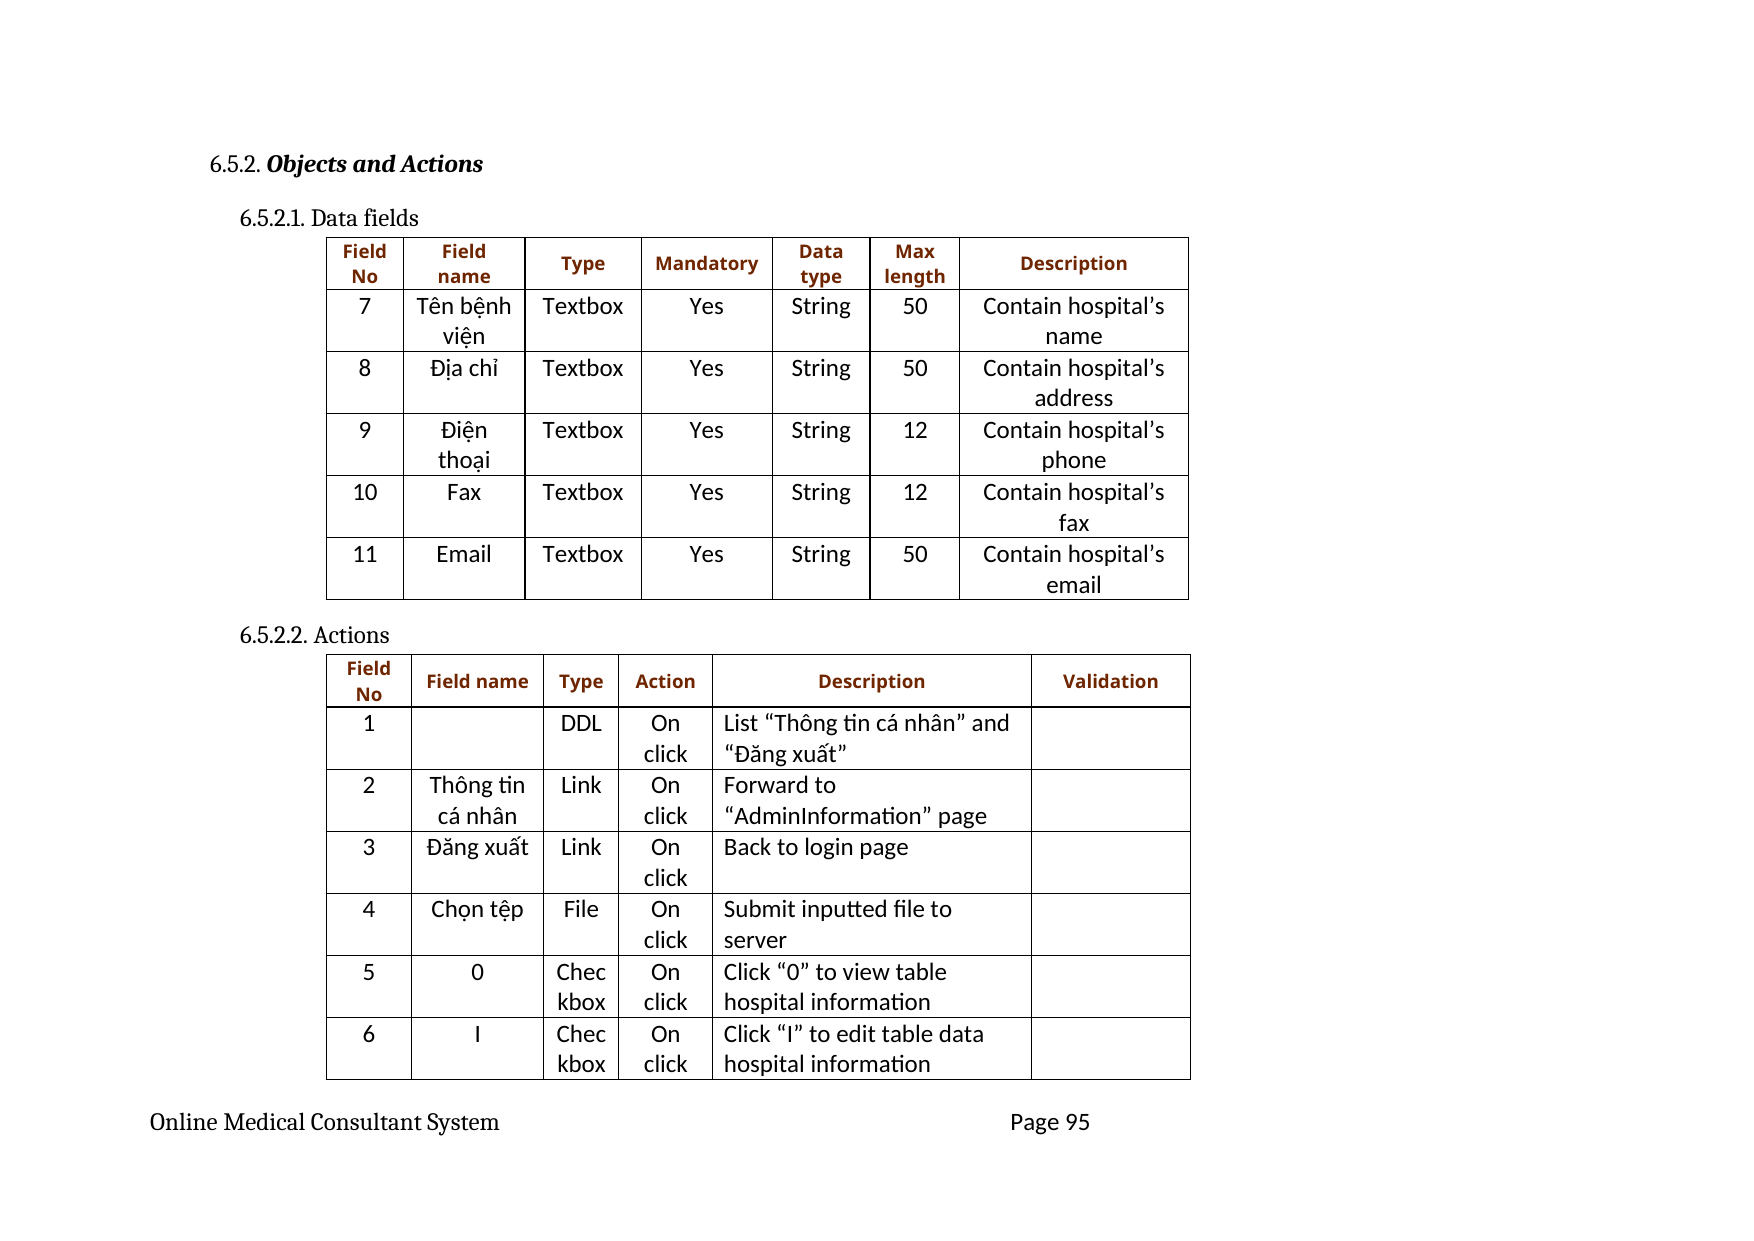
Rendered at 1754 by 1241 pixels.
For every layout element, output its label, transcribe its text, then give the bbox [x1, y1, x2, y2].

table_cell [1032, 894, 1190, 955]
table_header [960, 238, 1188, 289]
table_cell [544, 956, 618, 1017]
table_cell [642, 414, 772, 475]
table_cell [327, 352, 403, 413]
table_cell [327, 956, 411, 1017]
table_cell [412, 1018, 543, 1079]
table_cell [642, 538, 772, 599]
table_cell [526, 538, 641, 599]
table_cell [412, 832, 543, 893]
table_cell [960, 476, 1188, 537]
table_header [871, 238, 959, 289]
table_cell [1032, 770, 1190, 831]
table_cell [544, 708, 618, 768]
subtitle Objects and Actions [210, 150, 1604, 179]
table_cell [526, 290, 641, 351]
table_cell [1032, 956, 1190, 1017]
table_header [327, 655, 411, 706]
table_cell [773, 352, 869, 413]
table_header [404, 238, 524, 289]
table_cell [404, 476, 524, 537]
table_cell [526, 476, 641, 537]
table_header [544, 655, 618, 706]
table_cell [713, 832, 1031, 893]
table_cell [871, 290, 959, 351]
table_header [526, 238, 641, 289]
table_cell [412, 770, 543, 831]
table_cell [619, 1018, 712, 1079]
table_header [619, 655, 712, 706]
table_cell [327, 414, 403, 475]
subtitle Data fields [225, 204, 1604, 233]
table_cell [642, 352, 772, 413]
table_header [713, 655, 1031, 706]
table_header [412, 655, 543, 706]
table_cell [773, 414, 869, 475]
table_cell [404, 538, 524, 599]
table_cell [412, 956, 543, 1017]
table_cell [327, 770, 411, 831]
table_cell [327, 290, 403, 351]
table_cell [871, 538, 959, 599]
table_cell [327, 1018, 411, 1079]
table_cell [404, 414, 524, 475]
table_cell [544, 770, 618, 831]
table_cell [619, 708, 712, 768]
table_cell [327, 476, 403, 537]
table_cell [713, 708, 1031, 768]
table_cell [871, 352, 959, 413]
subtitle Actions [225, 621, 1604, 650]
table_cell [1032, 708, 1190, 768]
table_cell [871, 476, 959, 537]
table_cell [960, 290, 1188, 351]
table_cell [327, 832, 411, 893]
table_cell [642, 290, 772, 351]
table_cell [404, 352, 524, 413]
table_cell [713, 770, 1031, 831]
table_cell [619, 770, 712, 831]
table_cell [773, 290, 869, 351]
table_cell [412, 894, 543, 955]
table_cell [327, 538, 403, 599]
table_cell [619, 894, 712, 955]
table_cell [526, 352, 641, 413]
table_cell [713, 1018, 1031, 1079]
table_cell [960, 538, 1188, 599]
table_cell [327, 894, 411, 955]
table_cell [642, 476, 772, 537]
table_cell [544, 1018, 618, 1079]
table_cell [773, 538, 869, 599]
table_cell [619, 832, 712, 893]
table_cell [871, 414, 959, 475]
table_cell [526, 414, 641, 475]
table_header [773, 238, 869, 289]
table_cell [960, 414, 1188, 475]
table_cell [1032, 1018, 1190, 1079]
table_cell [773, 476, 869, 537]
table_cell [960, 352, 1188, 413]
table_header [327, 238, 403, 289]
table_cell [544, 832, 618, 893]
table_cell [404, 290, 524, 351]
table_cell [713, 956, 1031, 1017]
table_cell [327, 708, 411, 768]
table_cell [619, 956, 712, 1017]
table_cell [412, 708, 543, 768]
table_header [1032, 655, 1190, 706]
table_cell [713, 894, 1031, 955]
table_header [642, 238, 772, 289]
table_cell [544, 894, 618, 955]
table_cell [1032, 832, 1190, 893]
